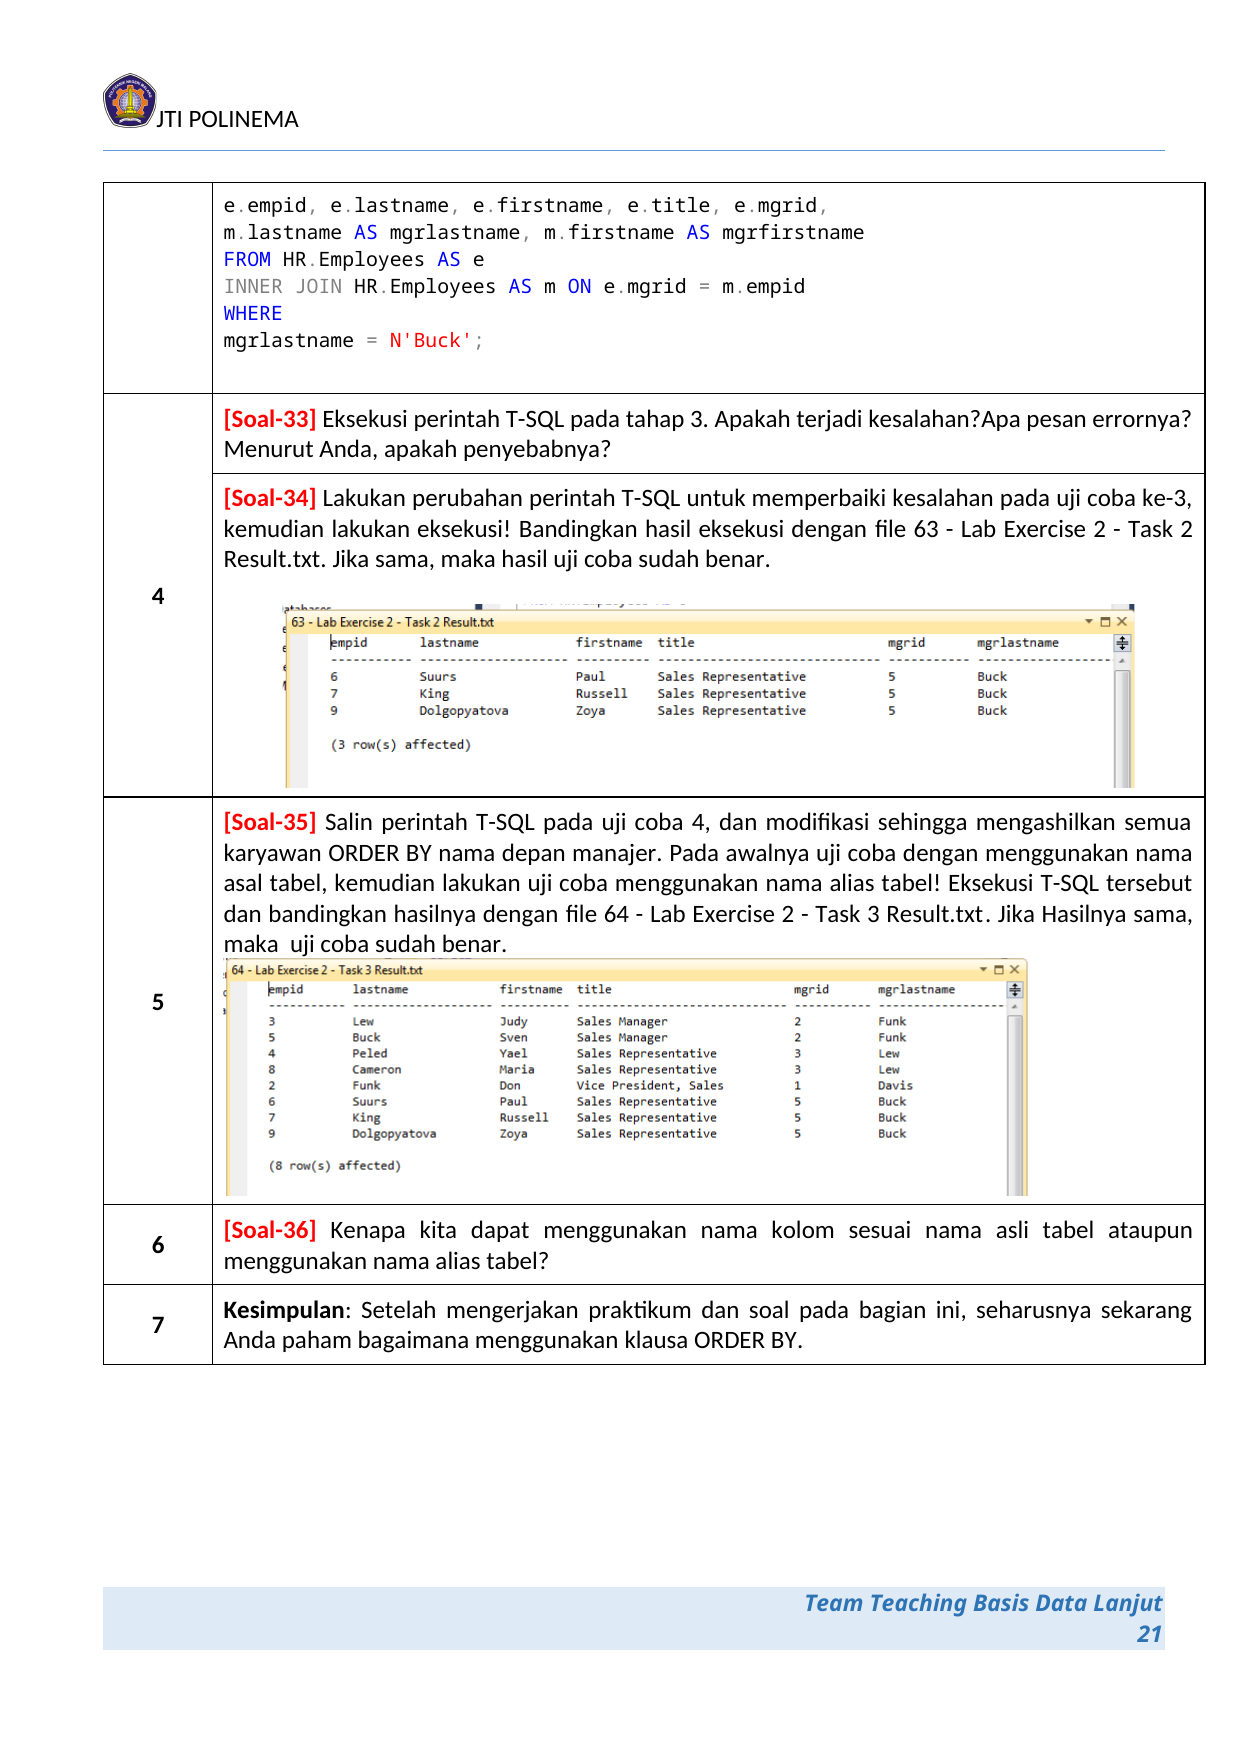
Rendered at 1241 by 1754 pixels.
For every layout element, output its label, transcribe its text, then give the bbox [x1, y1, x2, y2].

picture [282, 604, 1135, 788]
table_cell [Soal-35] Salin perintah T-SQL pada uji coba 4, dan modifikasi sehingga mengashilkan semua karyawan ORDER BY nama depan manajer. Pada awalnya uji coba dengan menggunakan nama asal tabel, kemudian lakukan uji coba menggunakan nama alias tabel! Eksekusi T-SQL tersebut dan bandingkan hasilnya dengan file 64 - Lab Exercise 2 - Task 3 Result.txt. Jika Hasilnya sama, maka uji coba sudah benar. [213, 798, 1204, 1204]
table_cell 7 [104, 1285, 212, 1364]
table_cell 4 [104, 394, 212, 796]
picture [223, 958, 1030, 1196]
table_cell 6 [104, 1205, 212, 1284]
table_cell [213, 183, 1204, 393]
table_cell [Soal-33] Eksekusi perintah T-SQL pada tahap 3. Apakah terjadi kesalahan?Apa pesan errornya?Menurut Anda, apakah penyebabnya? [213, 394, 1204, 473]
table_cell Kesimpulan: Setelah mengerjakan praktikum dan soal pada bagian ini, seharusnya sekarang Anda paham bagaimana menggunakan klausa ORDER BY. [213, 1285, 1204, 1364]
table_cell [Soal-34] Lakukan perubahan perintah T-SQL untuk memperbaiki kesalahan pada uji coba ke-3, kemudian lakukan eksekusi! Bandingkan hasil eksekusi dengan file 63 - Lab Exercise 2 - Task 2 Result.txt. Jika sama, maka hasil uji coba sudah benar. [213, 474, 1204, 796]
picture [103, 73, 157, 128]
table_cell 5 [104, 798, 212, 1204]
table_cell [Soal-36] Kenapa kita dapat menggunakan nama kolom sesuai nama asli tabel ataupun menggunakan nama alias tabel? [213, 1205, 1204, 1284]
